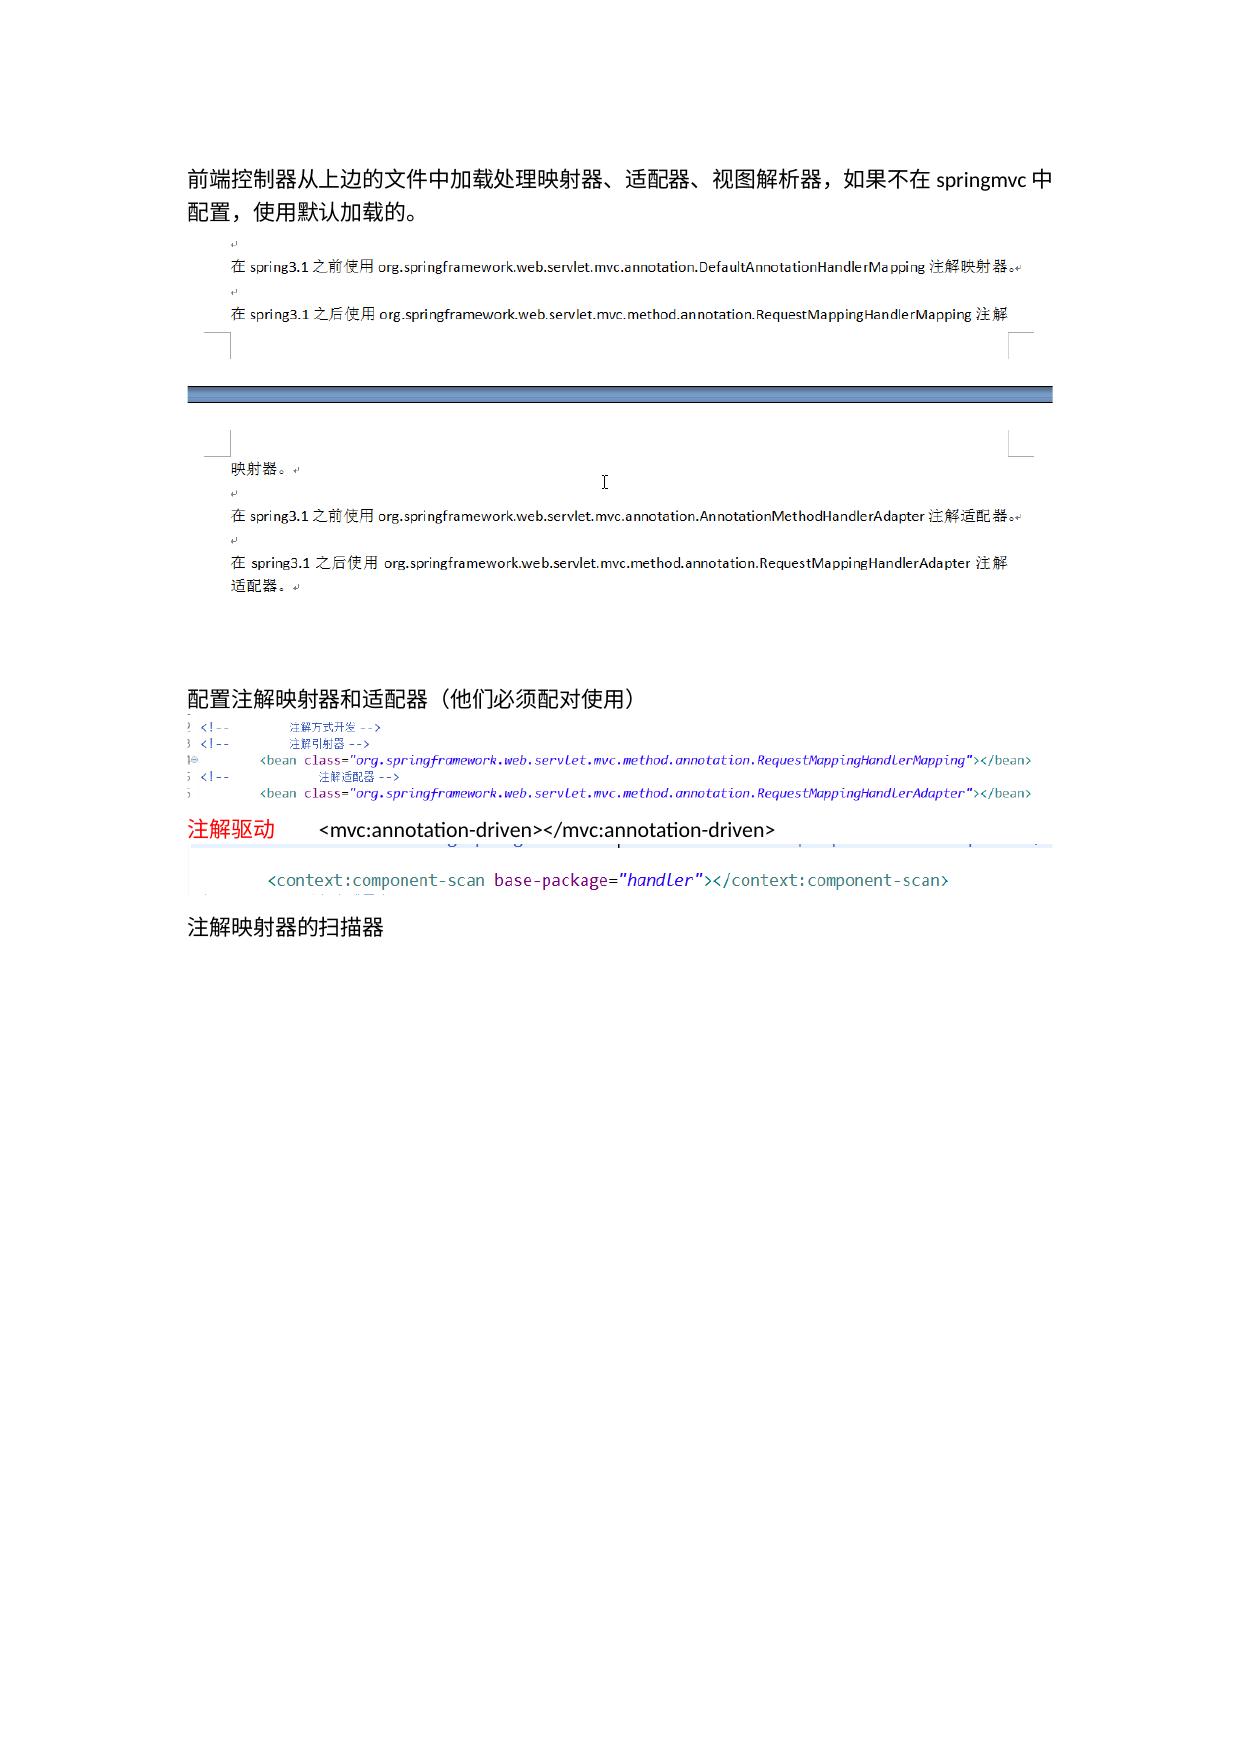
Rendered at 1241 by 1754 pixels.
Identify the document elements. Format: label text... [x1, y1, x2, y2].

text 注解映射器的扫描器 [187, 909, 1053, 942]
picture [187, 227, 1053, 596]
picture [187, 844, 1053, 895]
picture [187, 714, 1053, 804]
text 配置注解映射器和适配器（他们必须配对使用） [187, 682, 1053, 714]
text 注解驱动 <mvc:annotation-driven></mvc:annotation-driven> [187, 812, 1053, 844]
text 前端控制器从上边的文件中加载处理映射器、适配器、视图解析器，如果不在springmvc中配置，使用默认加载的。 [187, 162, 1053, 227]
